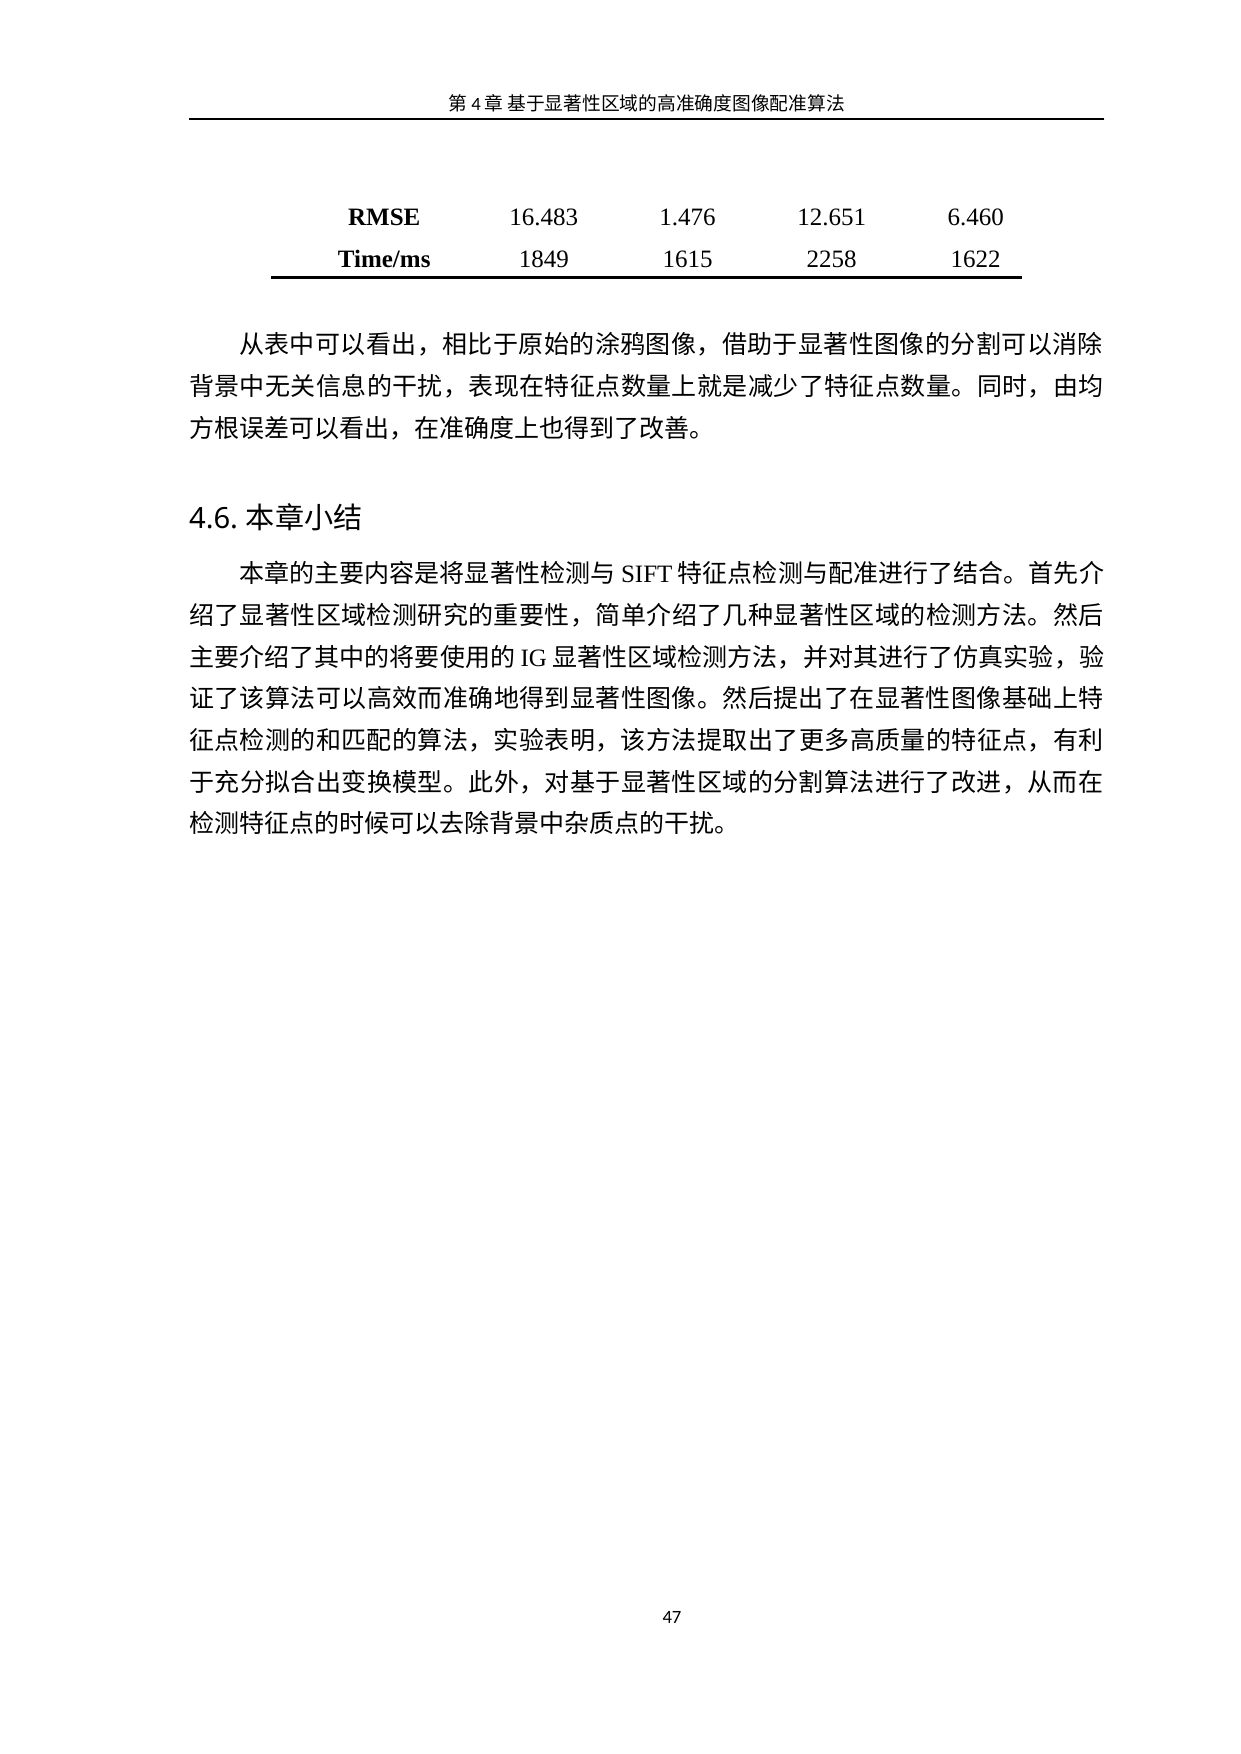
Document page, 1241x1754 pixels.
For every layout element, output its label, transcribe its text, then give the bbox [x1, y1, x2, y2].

text 本章的主要内容是将显著性检测与SIFT特征点检测与配准进行了结合。首先介绍了显著性区域检测研究的重要性，简单介绍了几种显著性区域的检测方法。然后主要介绍了其中的将要使用的IG显著性区域检测方法，并对其进行了仿真实验，验证了该算法可以高效而准确地得到显著性图像。然后提出了在显著性图像基础上特征点检测的和匹配的算法，实验表明，该方法提取出了更多高质量的特征点，有利于充分拟合出变换模型。此外，对基于显著性区域的分割算法进行了改进，从而在检测特征点的时候可以去除背景中杂质点的干扰。 [189, 549, 1104, 841]
table_cell 1849 [446, 234, 590, 276]
table_cell 16.483 [446, 192, 590, 234]
table_cell 12.651 [734, 192, 878, 234]
text 从表中可以看出，相比于原始的涂鸦图像，借助于显著性图像的分割可以消除背景中无关信息的干扰，表现在特征点数量上就是减少了特征点数量。同时，由均方根误差可以看出，在准确度上也得到了改善。 [189, 320, 1104, 445]
subtitle 4.6. 本章小结 [189, 495, 1104, 537]
table_cell RMSE [271, 192, 446, 234]
table_cell 1622 [878, 234, 1022, 276]
table_cell 1.476 [590, 192, 734, 234]
table_cell 6.460 [878, 192, 1022, 234]
table_cell 2258 [734, 234, 878, 276]
table_cell Time/ms [271, 234, 446, 276]
table_cell 1615 [590, 234, 734, 276]
